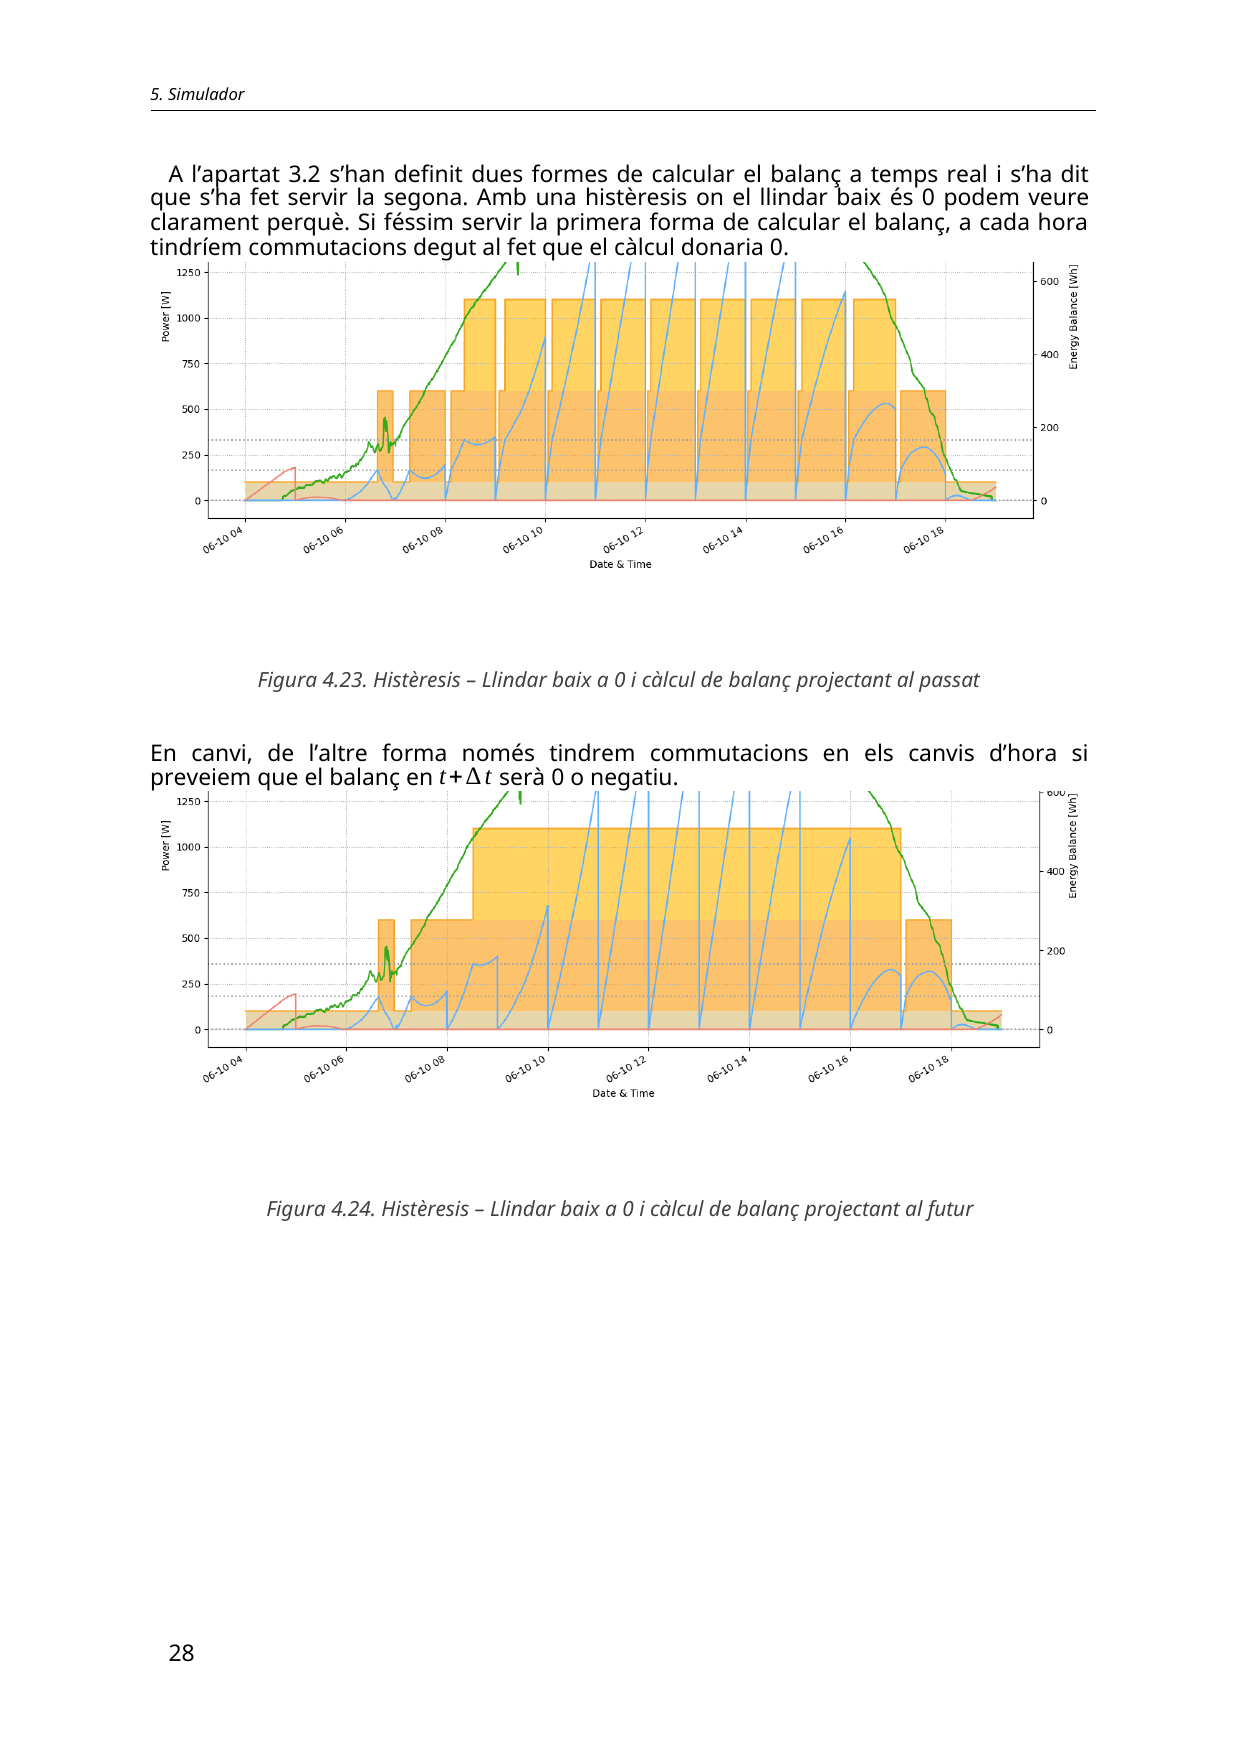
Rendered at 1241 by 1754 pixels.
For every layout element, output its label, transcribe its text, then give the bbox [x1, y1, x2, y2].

picture [150, 262, 1090, 581]
picture [150, 791, 1090, 1110]
text En canvi, de l’altre forma només tindrem commutacions en els canvis d’hora si preveiem que el balanç en serà 0 o negatiu. [150, 742, 1090, 791]
text A l’apartat 3.2 s’han definit dues formes de calcular el balanç a temps real i s’ha dit que s’ha fet servir la segona. Amb una histèresis on el llindar baix és 0 podem veure clarament perquè. Si féssim servir la primera forma de calcular el balanç, a cada hora tindríem commutacions degut al fet que el càlcul donaria 0. [150, 162, 1090, 262]
